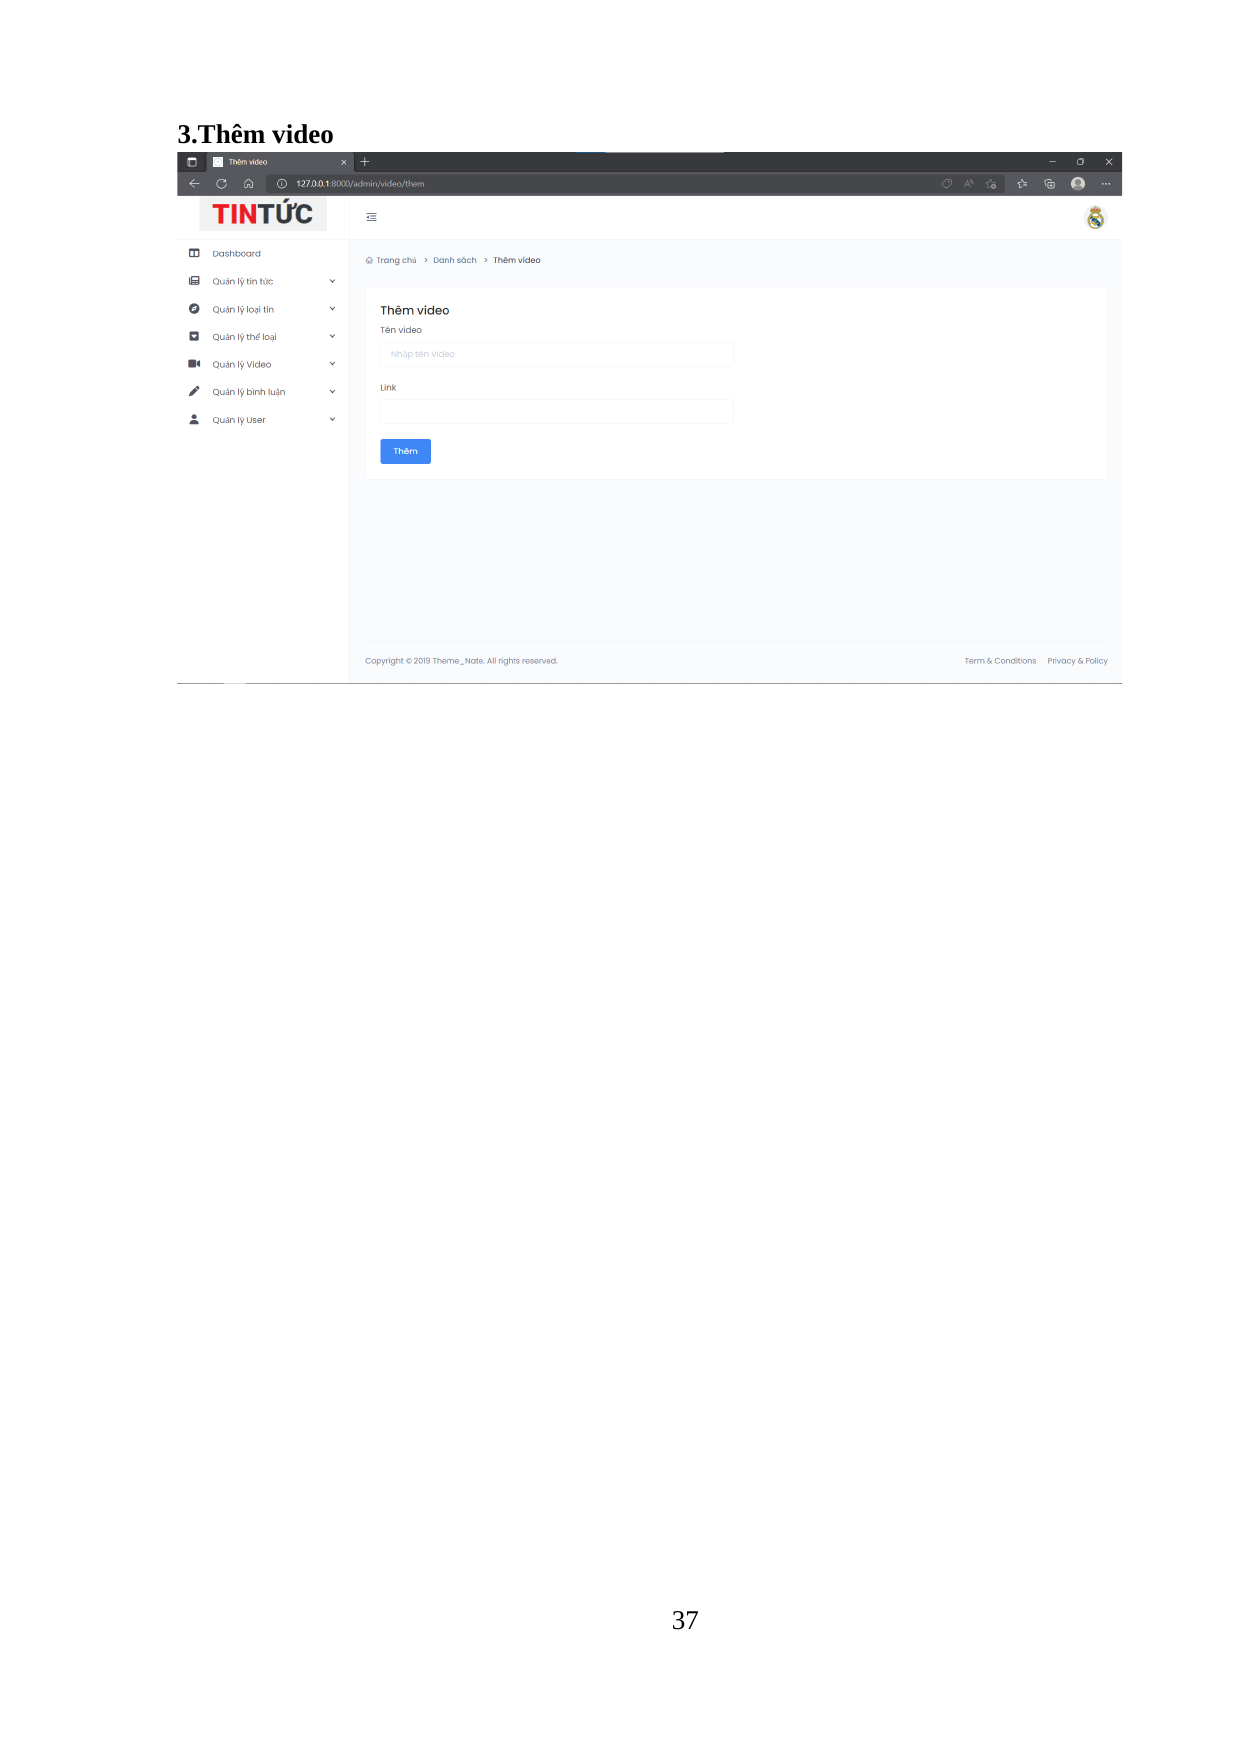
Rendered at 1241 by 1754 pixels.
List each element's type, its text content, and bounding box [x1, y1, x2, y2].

text 3.Thêm video [177, 119, 1122, 152]
picture [177, 152, 1123, 684]
